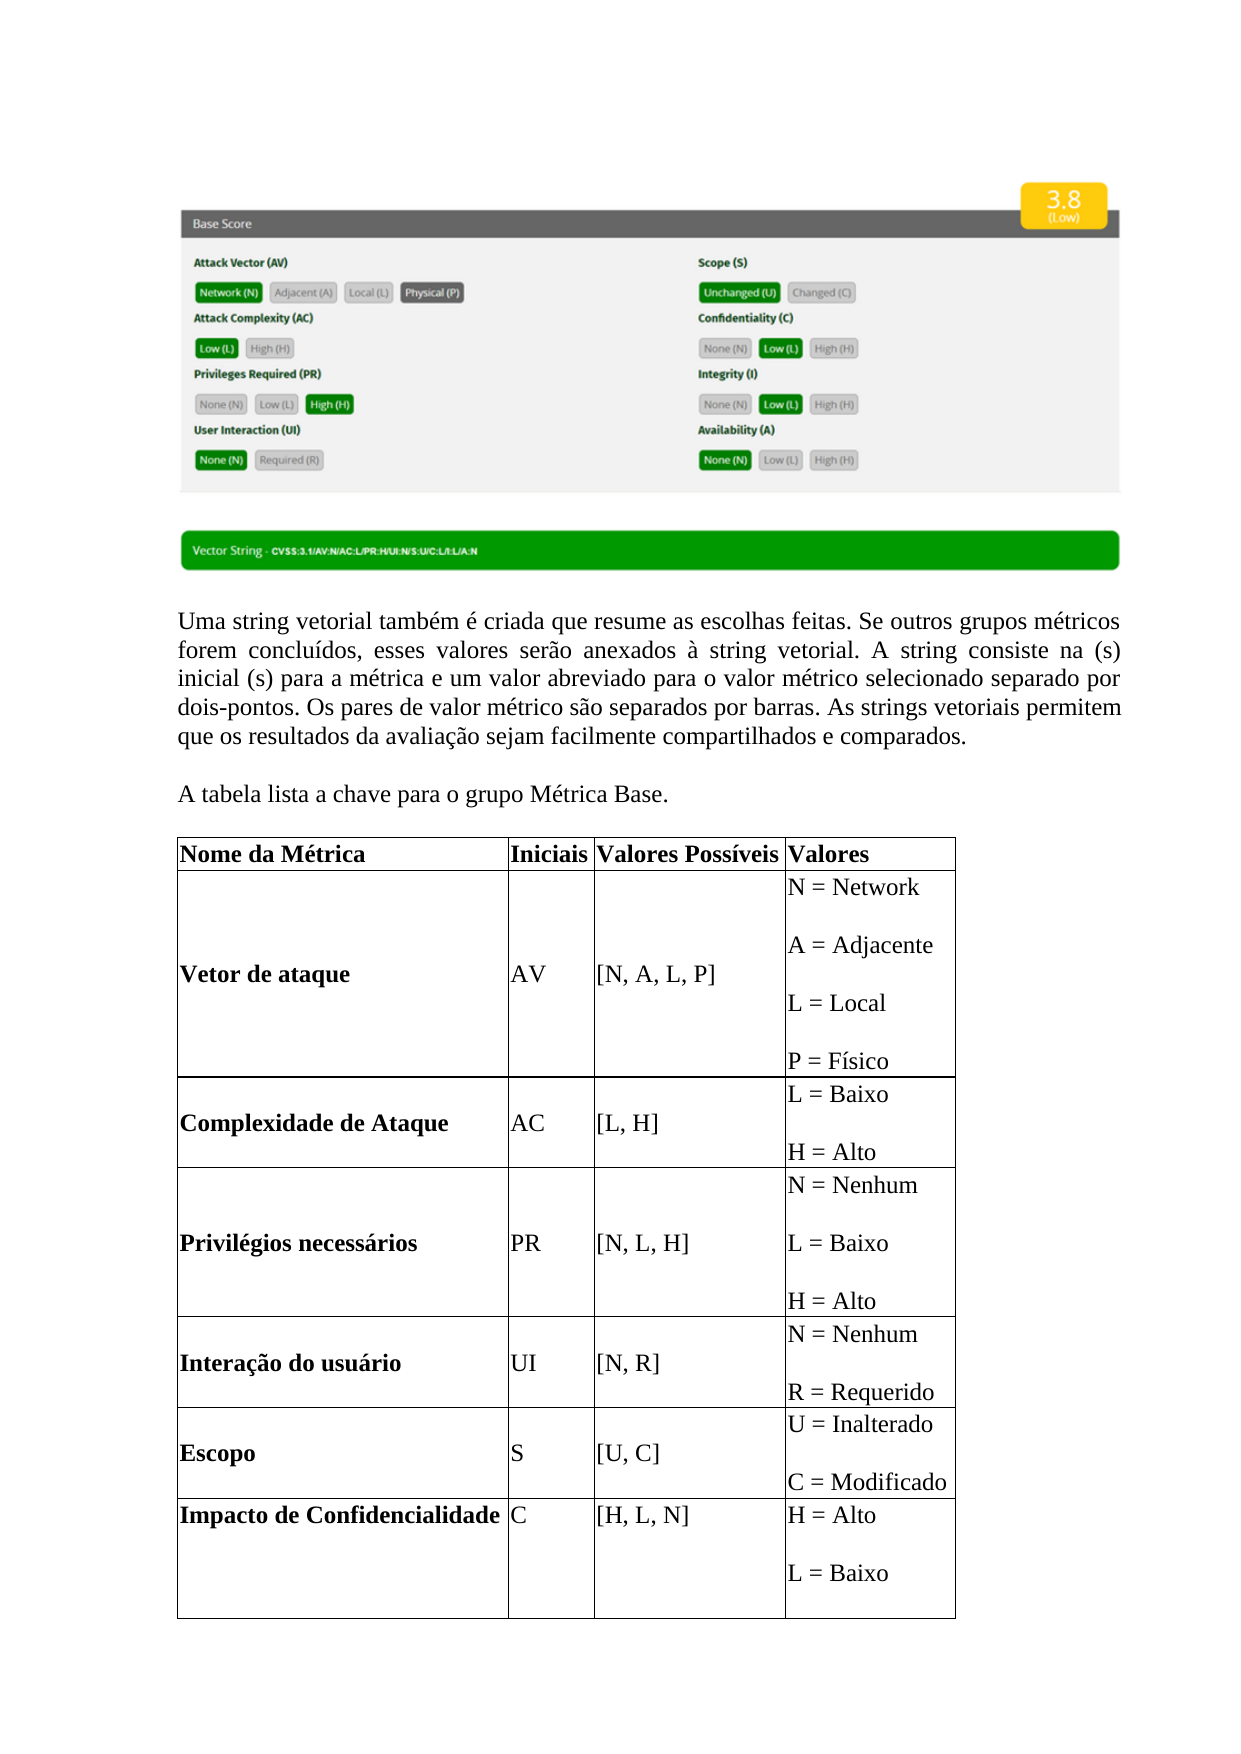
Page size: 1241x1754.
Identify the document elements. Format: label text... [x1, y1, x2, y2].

table_cell Impacto de Confidencialidade [178, 1499, 508, 1618]
table_cell UI [509, 1317, 594, 1407]
table_cell H = Alto L = Baixo N = Nenhum [786, 1499, 955, 1618]
table_cell [L, H] [595, 1078, 785, 1167]
table_cell [N, R] [595, 1317, 785, 1407]
table_cell N = Network A = Adjacente L = Local P = Físico [786, 871, 955, 1076]
table_cell C [509, 1499, 594, 1618]
table_header Iniciais [509, 838, 594, 870]
table_cell AV [509, 871, 594, 1076]
table_cell L = Baixo H = Alto [786, 1078, 955, 1167]
table_cell [N, L, H] [595, 1168, 785, 1316]
table_cell Interação do usuário [178, 1317, 508, 1407]
table_cell U = Inalterado C = Modificado [786, 1408, 955, 1498]
table_cell Vetor de ataque [178, 871, 508, 1076]
table_cell Escopo [178, 1408, 508, 1498]
picture [177, 177, 1123, 575]
text Uma string vetorial também é criada que resume as escolhas feitas. Se outros grupos métricos forem concluídos, esses valores serão anexados à string vetorial. A string consiste na (s) inicial (s) para a métrica e um valor abreviado para o valor métrico selecionado separado por dois-pontos. Os pares de valor métrico são separados por barras. As strings vetoriais permitem que os resultados da avaliação sejam facilmente compartilhados e comparados. [177, 606, 1122, 750]
table_header Valores Possíveis [595, 838, 785, 870]
table_header Nome da Métrica [178, 838, 508, 870]
text A tabela lista a chave para o grupo Métrica Base. [177, 779, 1122, 808]
table_cell [H, L, N] [595, 1499, 785, 1618]
table_header Valores [786, 838, 955, 870]
table_cell Complexidade de Ataque [178, 1078, 508, 1167]
table_cell N = Nenhum L = Baixo H = Alto [786, 1168, 955, 1316]
table_cell AC [509, 1078, 594, 1167]
table_cell S [509, 1408, 594, 1498]
table_cell [N, A, L, P] [595, 871, 785, 1076]
table_cell PR [509, 1168, 594, 1316]
table_cell Privilégios necessários [178, 1168, 508, 1316]
table_cell [U, C] [595, 1408, 785, 1498]
table_cell N = Nenhum R = Requerido [786, 1317, 955, 1407]
